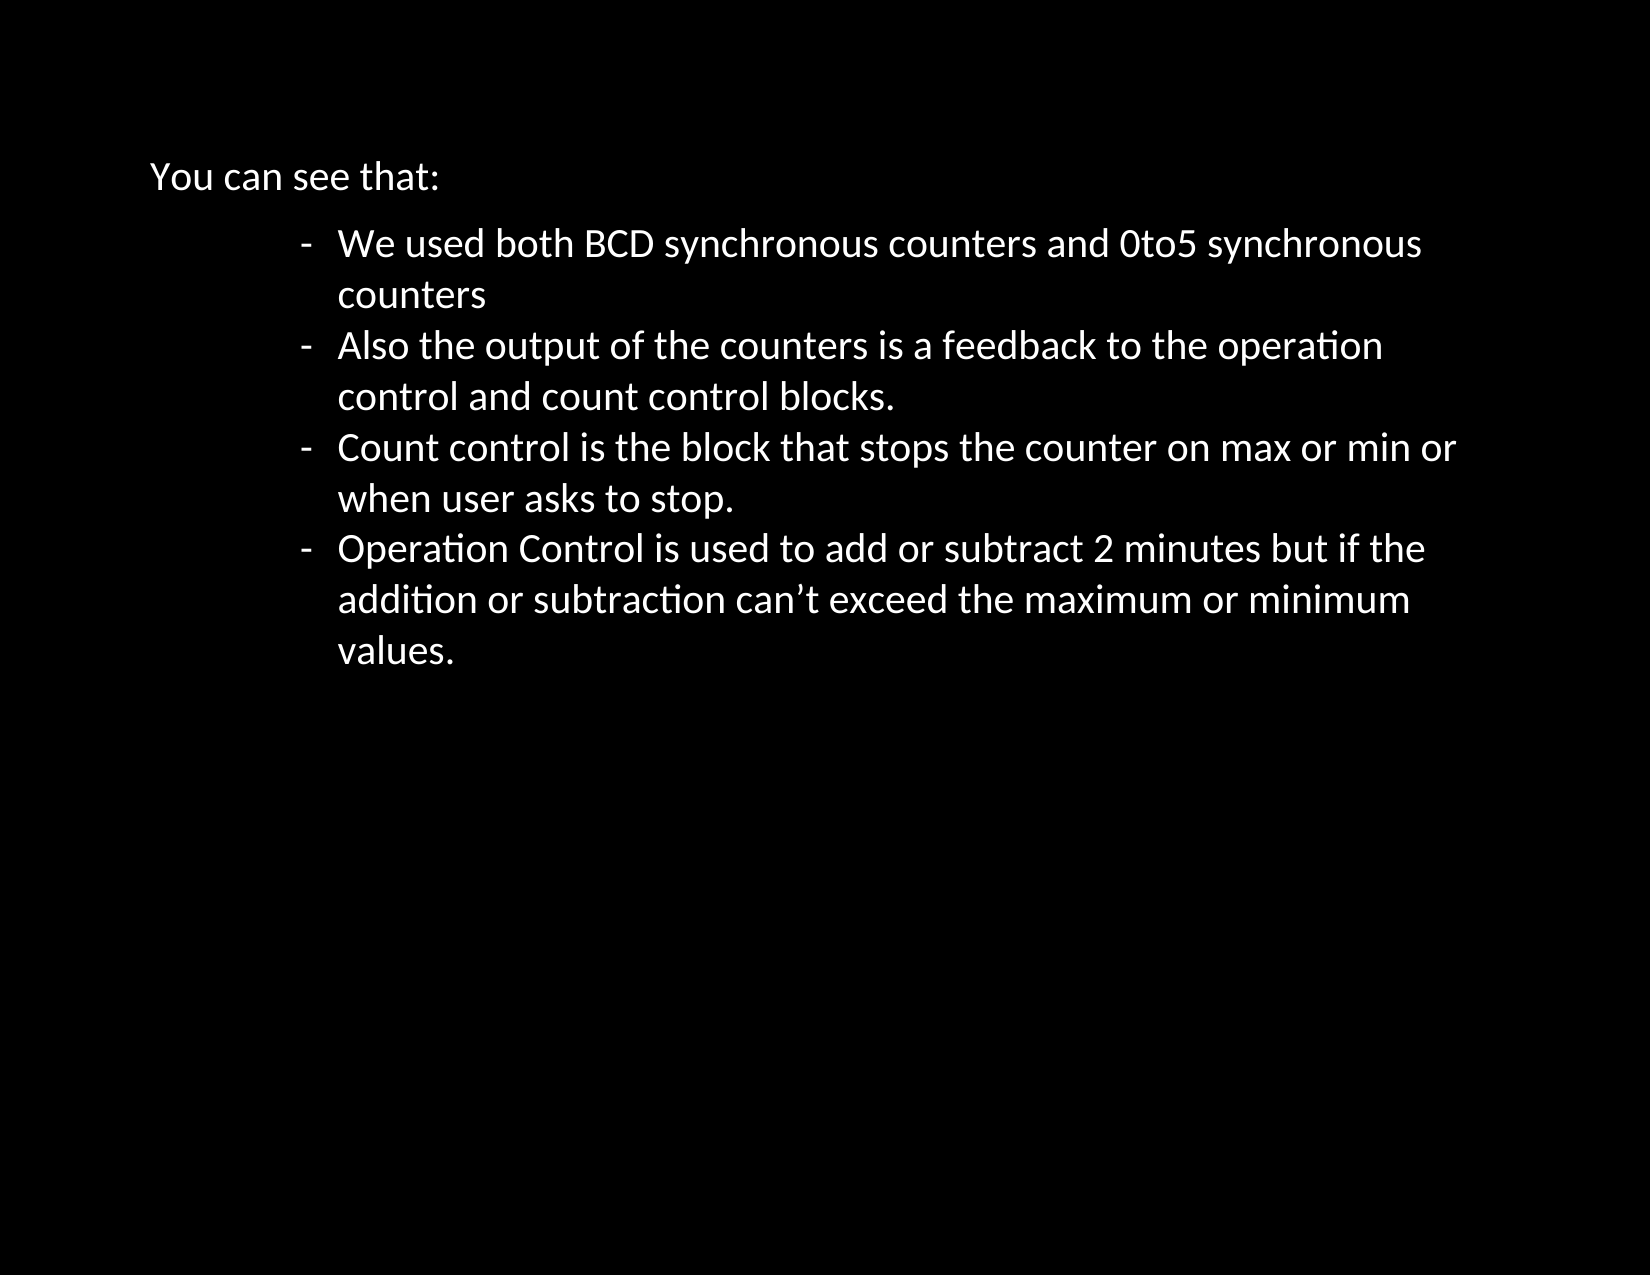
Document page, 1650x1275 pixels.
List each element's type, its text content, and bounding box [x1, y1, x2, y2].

text You can see that: [150, 150, 1500, 201]
list Also the output of the counters is a feedback to the operation control and count control blocks. [300, 319, 1500, 421]
list Count control is the block that stops the counter on max or min or when user asks to stop. [300, 421, 1500, 522]
list We used both BCD synchronous counters and 0to5 synchronous counters [300, 217, 1500, 319]
list Operation Control is used to add or subtract 2 minutes but if the addition or subtraction can’t exceed the maximum or minimum values. [300, 522, 1500, 675]
